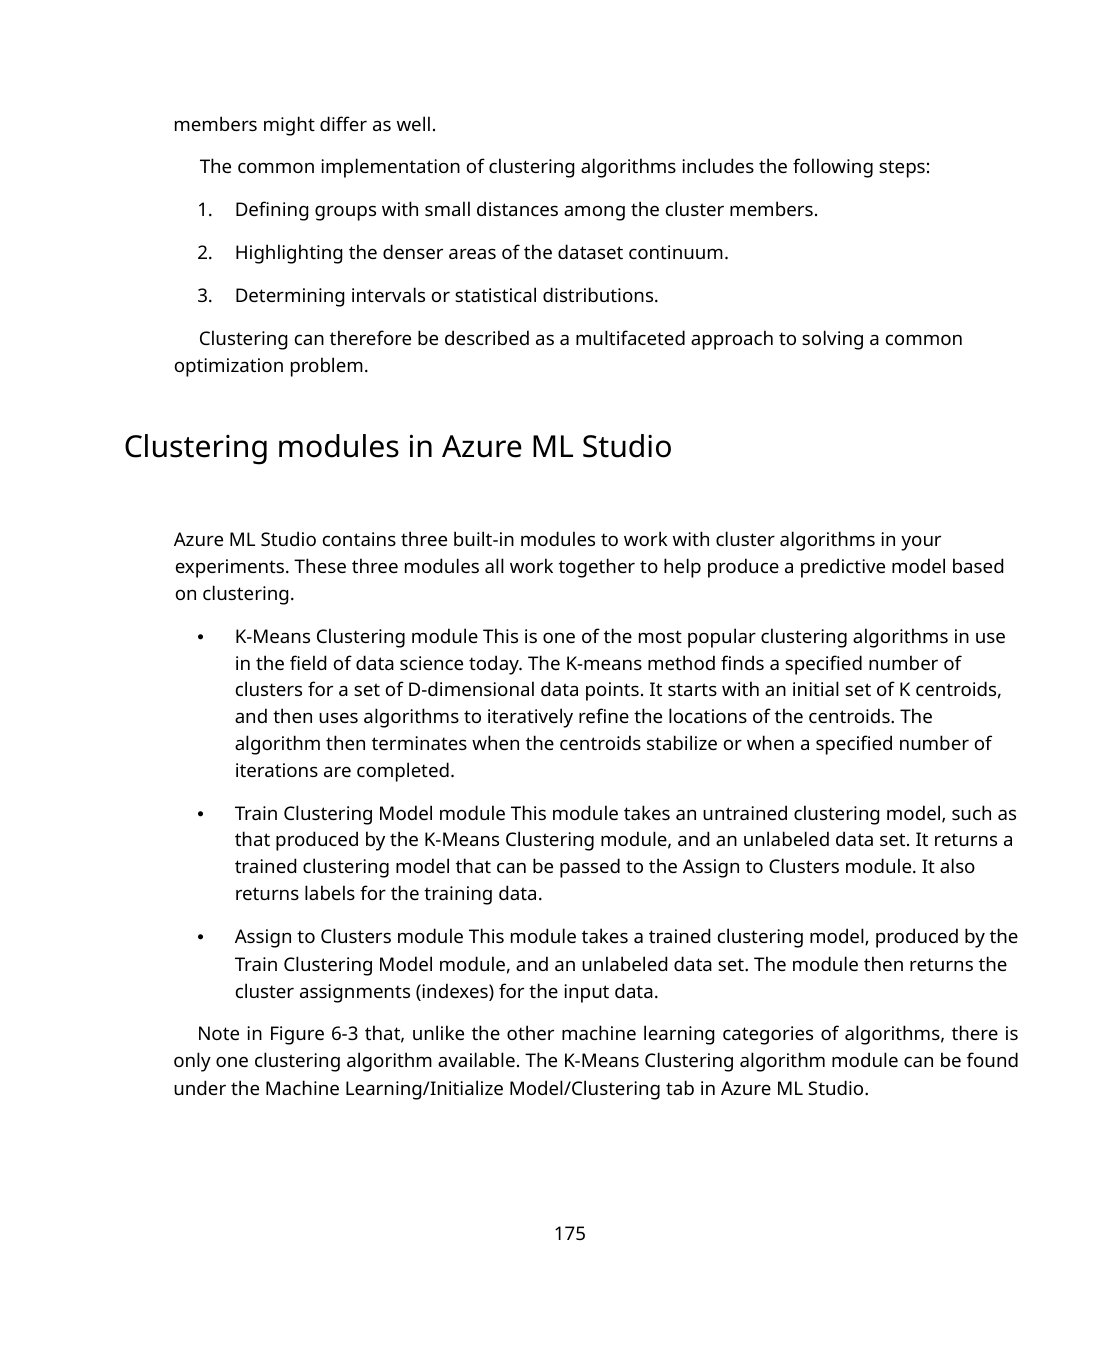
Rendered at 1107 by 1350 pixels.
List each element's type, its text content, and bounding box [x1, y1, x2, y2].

list Determining intervals or statistical distributions. [197, 282, 1019, 308]
list Train Clustering Model module This module takes an untrained clustering model, such as that produced by the K-Means Clustering module, and an unlabeled data set. It returns a trained clustering model that can be passed to the Assign to Clusters module. It also returns labels for the training data. [197, 800, 1019, 906]
list K-Means Clustering module This is one of the most popular clustering algorithms in use in the field of data science today. The K-means method finds a specified number of clusters for a set of D-dimensional data points. It starts with an initial set of K centroids, and then uses algorithms to iteratively refine the locations of the centroids. The algorithm then terminates when the centroids stabilize or when a specified number of iterations are completed. [197, 623, 1019, 782]
text Note in Figure 6-3 that, unlike the other machine learning categories of algorithms, there is only one clustering algorithm available. The K-Means Clustering algorithm module can be found under the Machine Learning/Initialize Model/Clustering tab in Azure ML Studio. [173, 1020, 1019, 1101]
text The common implementation of clustering algorithms includes the following steps: [199, 153, 1019, 178]
text Clustering can therefore be described as a multifaceted approach to solving a common optimization problem. [173, 325, 1019, 377]
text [173, 111, 1019, 137]
subtitle Clustering modules in Azure ML Studio [123, 425, 998, 466]
list Defining groups with small distances among the cluster members. [197, 196, 1019, 222]
list Assign to Clusters module This module takes a trained clustering model, produced by the Train Clustering Model module, and an unlabeled data set. The module then returns the cluster assignments (indexes) for the input data. [197, 923, 1019, 1004]
text Azure ML Studio contains three built-in modules to work with cluster algorithms in your experiments. These three modules all work together to help produce a predictive model based on clustering. [173, 527, 1019, 606]
list Highlighting the denser areas of the dataset continuum. [197, 239, 1019, 264]
